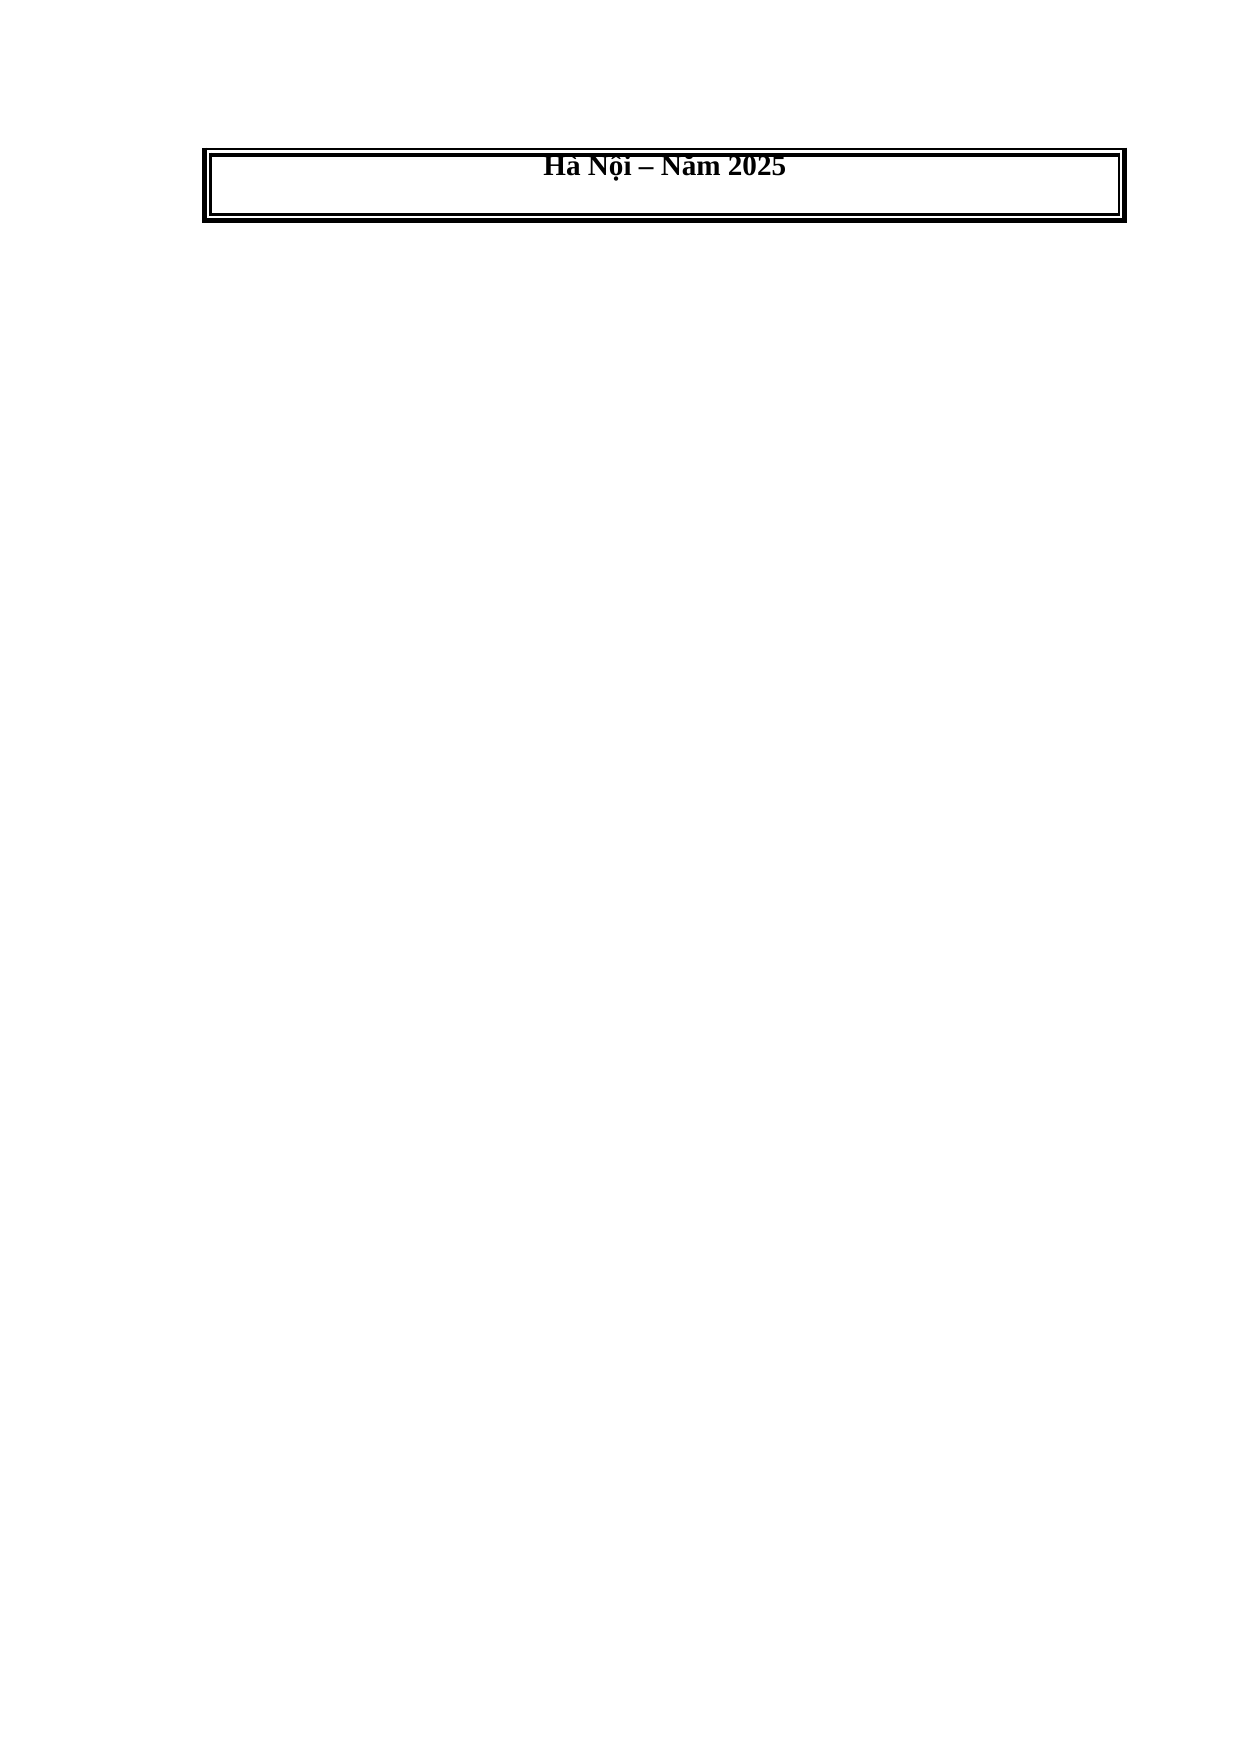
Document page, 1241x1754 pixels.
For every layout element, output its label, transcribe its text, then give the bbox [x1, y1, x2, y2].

table_cell Hà Nội – Năm 2025 [207, 150, 1122, 213]
